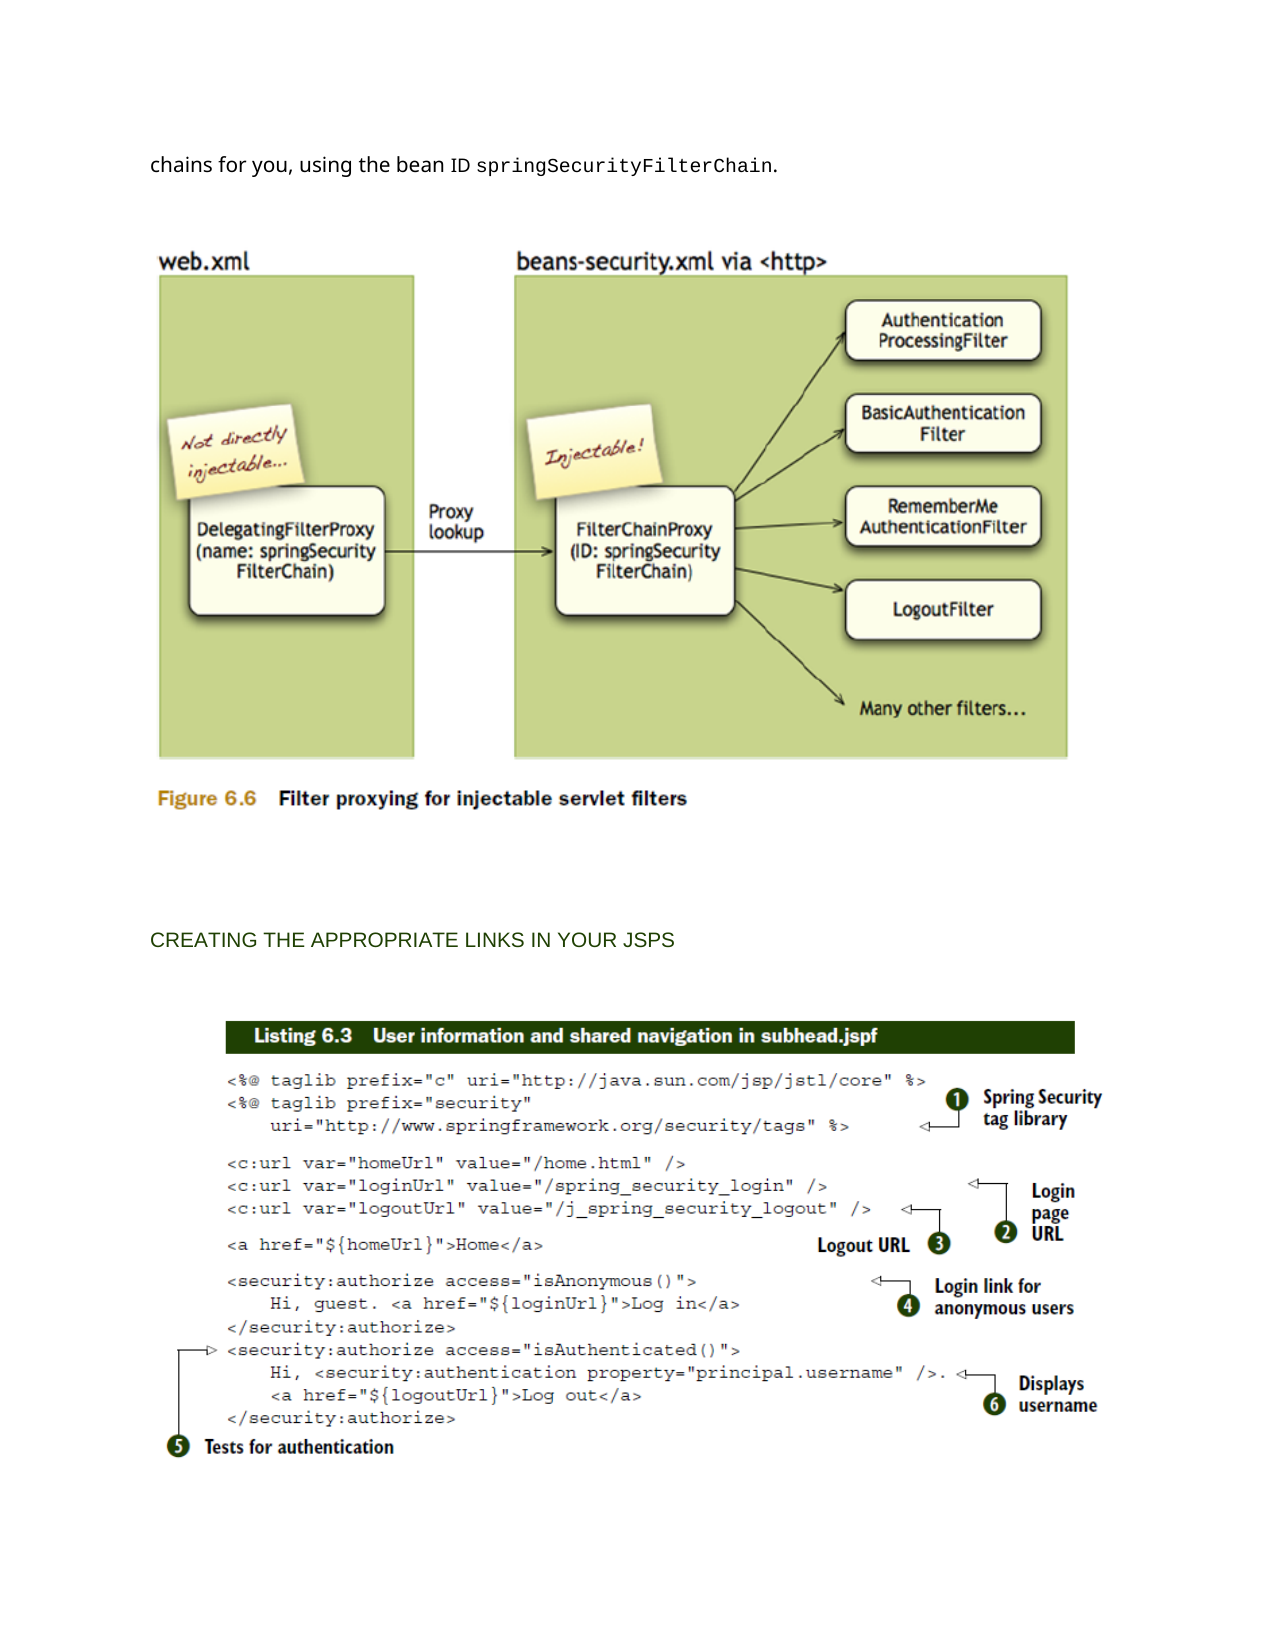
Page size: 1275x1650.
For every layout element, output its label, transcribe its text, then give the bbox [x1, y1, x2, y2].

text CREATING THE APPROPRIATE LINKS IN YOUR JSPS [150, 928, 1125, 952]
text chains for you, using the bean ID springSecurityFilterChain. [150, 150, 1125, 178]
